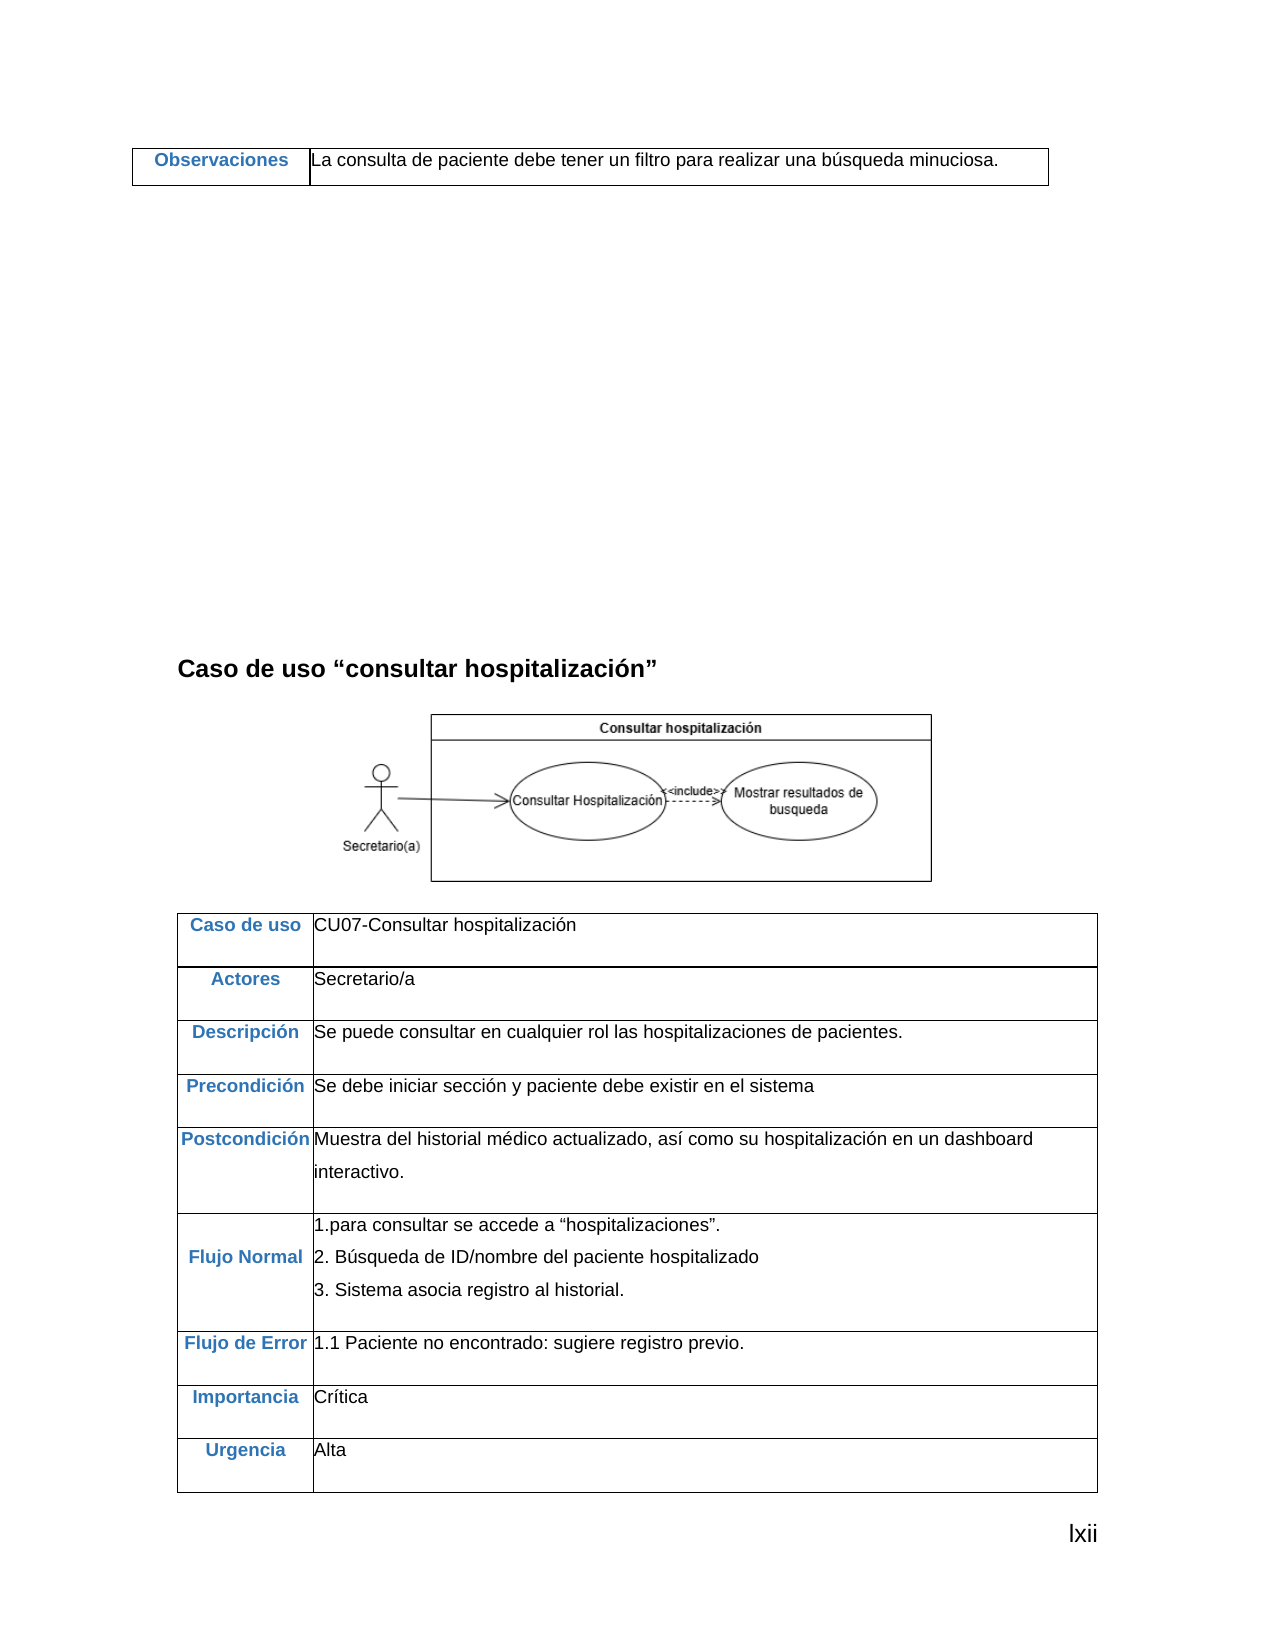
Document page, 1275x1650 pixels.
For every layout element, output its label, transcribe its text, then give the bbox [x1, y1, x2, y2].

table_cell 1.1 Paciente no encontrado: sugiere registro previo. [314, 1332, 1097, 1384]
table_cell Descripción [178, 1021, 313, 1073]
table_cell Se puede consultar en cualquier rol las hospitalizaciones de pacientes. [314, 1021, 1097, 1073]
table_cell Alta [314, 1439, 1097, 1492]
table_header CU07-Consultar hospitalización [314, 914, 1097, 966]
table_cell Observaciones [133, 149, 309, 184]
table_cell Postcondición [178, 1128, 313, 1213]
table_cell 1.para consultar se accede a “hospitalizaciones”. 2. Búsqueda de ID/nombre del paciente hospitalizado 3. Sistema asocia registro al historial. [314, 1214, 1097, 1331]
table_cell Secretario/a [314, 968, 1097, 1020]
table_cell Flujo Normal [178, 1214, 313, 1331]
picture [343, 714, 932, 882]
table_cell Actores [178, 968, 313, 1020]
table_cell Urgencia [178, 1439, 313, 1492]
table_cell Precondición [178, 1075, 313, 1127]
table_cell Muestra del historial médico actualizado, así como su hospitalización en un dashboard interactivo. [314, 1128, 1097, 1213]
table_cell Importancia [178, 1386, 313, 1438]
table_cell Se debe iniciar sección y paciente debe existir en el sistema [314, 1075, 1097, 1127]
table_cell Flujo de Error [178, 1332, 313, 1384]
table_cell La consulta de paciente debe tener un filtro para realizar una búsqueda minuciosa. [311, 149, 1048, 184]
text Caso de uso “consultar hospitalización” [177, 654, 1098, 683]
table_cell Crítica [314, 1386, 1097, 1438]
table_header Caso de uso [178, 914, 313, 966]
